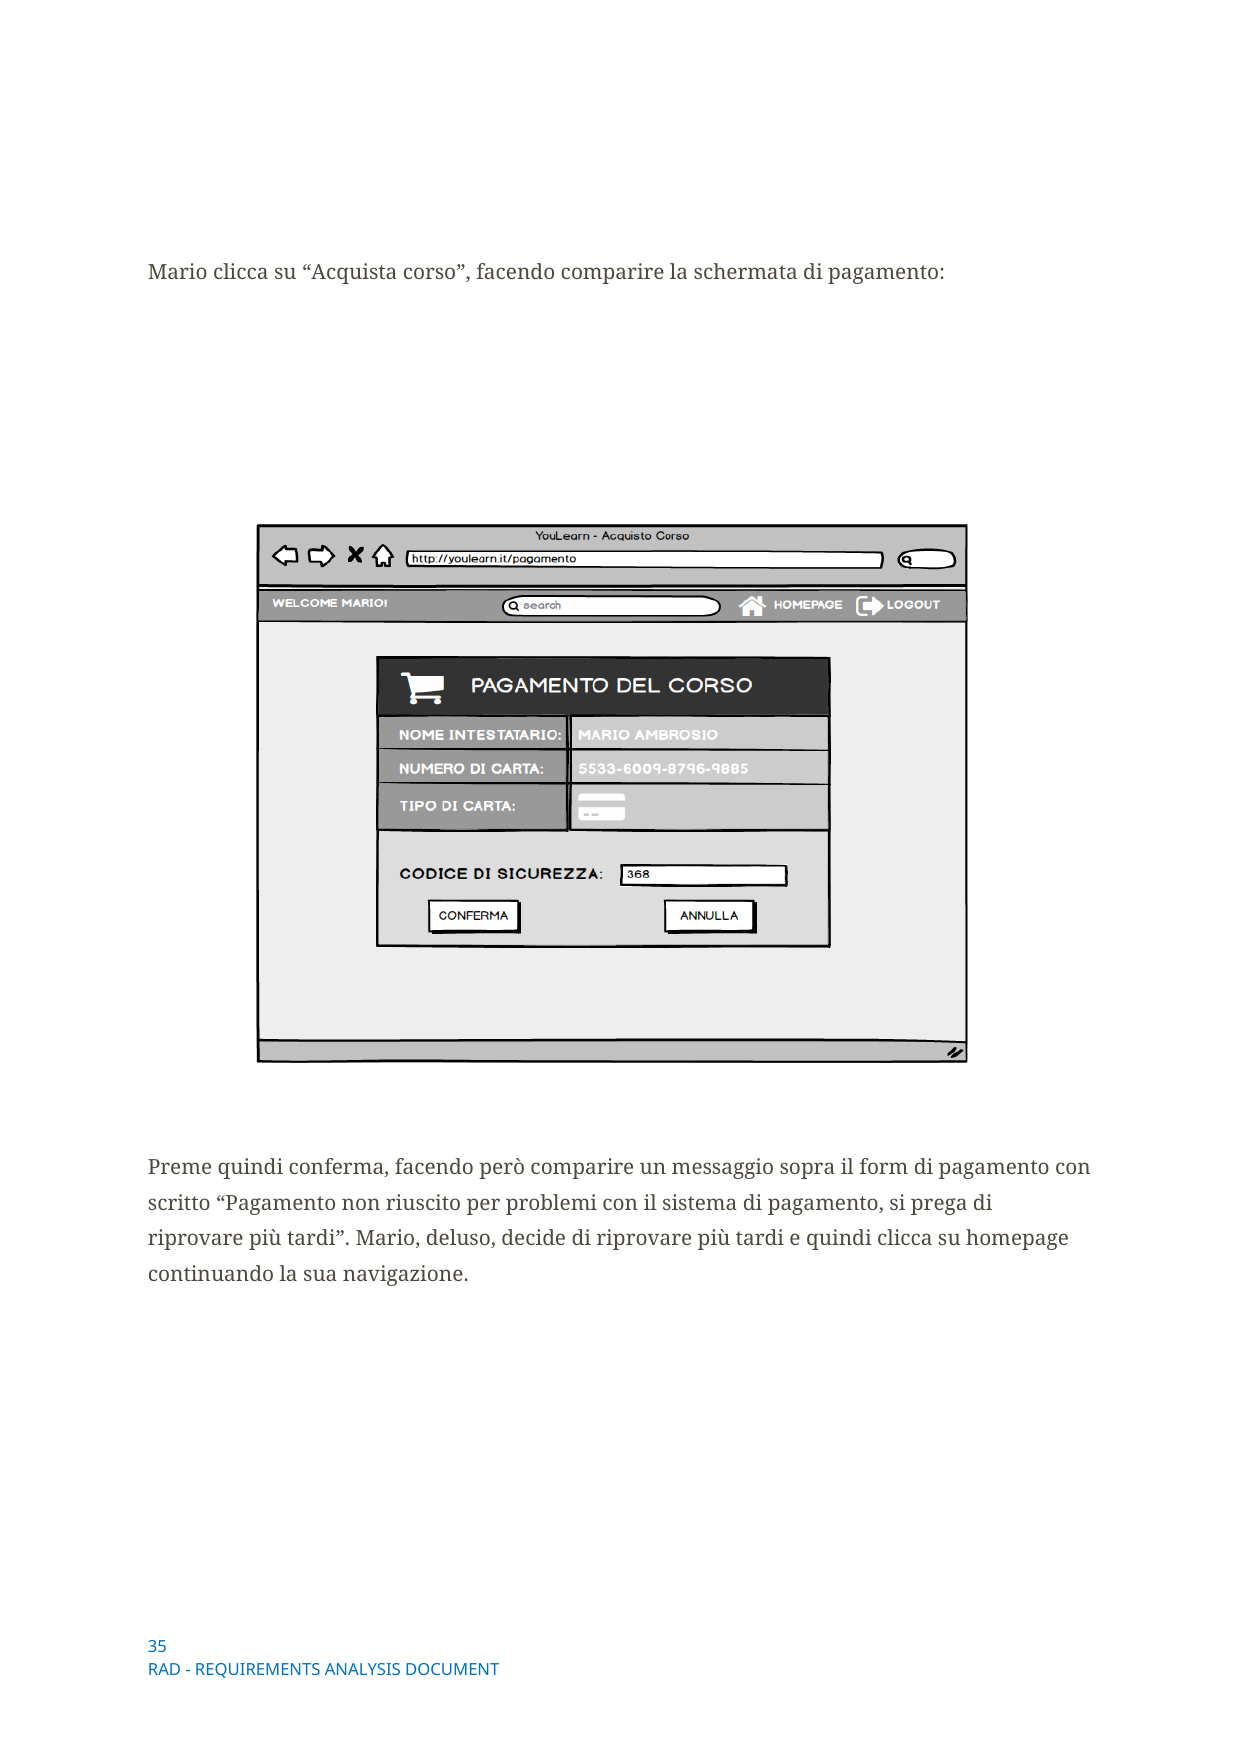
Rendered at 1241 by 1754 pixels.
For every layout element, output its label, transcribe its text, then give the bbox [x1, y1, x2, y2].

picture [256, 524, 968, 1063]
text Mario clicca su “Acquista corso”, facendo comparire la schermata di pagamento: [148, 257, 1092, 286]
text Preme quindi conferma, facendo però comparire un messaggio sopra il form di pagamento con scritto “Pagamento non riuscito per problemi con il sistema di pagamento, si prega di riprovare più tardi”. Mario, deluso, decide di riprovare più tardi e quindi clicca su homepage continuando la sua navigazione. [148, 1152, 1092, 1287]
